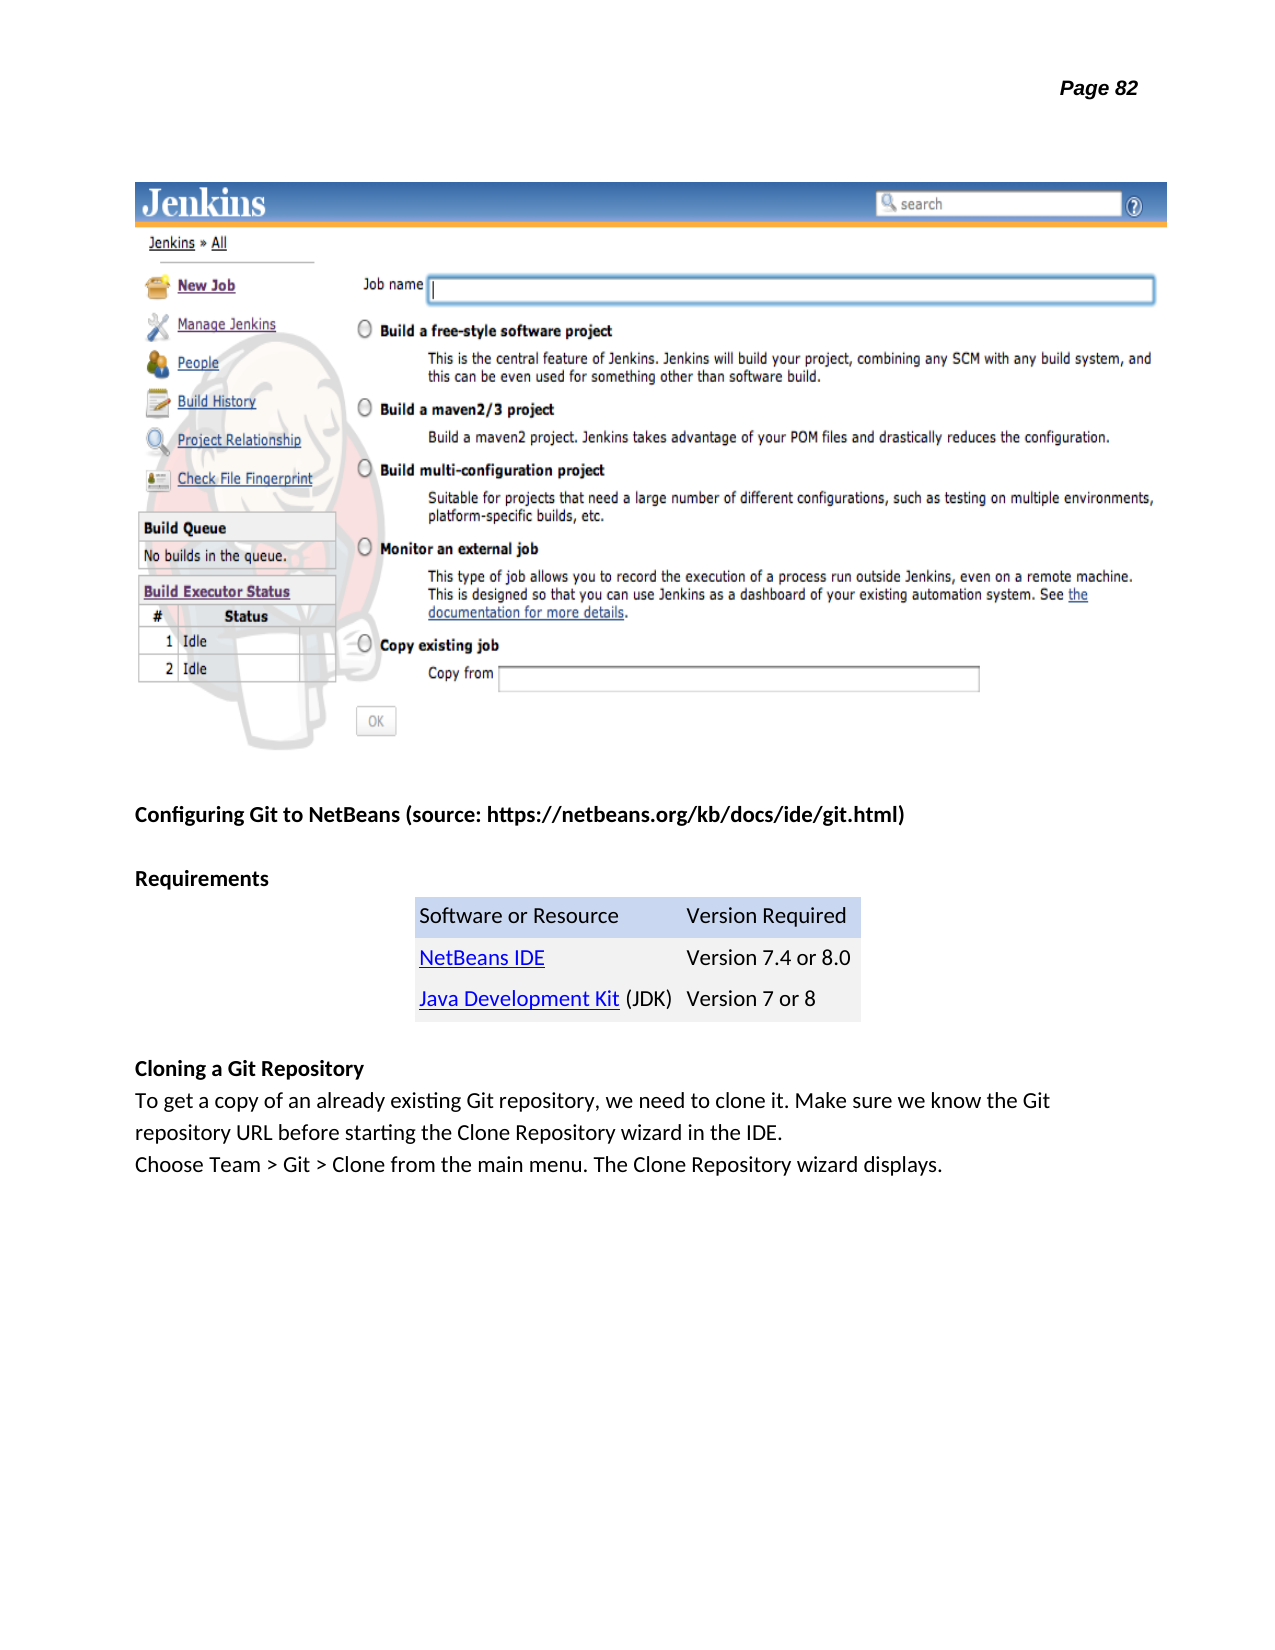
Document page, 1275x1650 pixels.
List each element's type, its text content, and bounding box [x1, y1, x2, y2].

text To get a copy of an already existing Git repository, we need to clone it. Make sure we know the Git repository URL before starting the Clone Repository wizard in the IDE. [135, 1086, 1140, 1146]
table_cell NetBeans IDE [415, 938, 682, 980]
table_cell Java Development Kit (JDK) [415, 980, 682, 1022]
table_cell Version 7.4 or 8.0 [682, 938, 861, 980]
table_header Version Required [682, 897, 861, 938]
text Configuring Git to NetBeans (source: https://netbeans.org/kb/docs/ide/git.html) [135, 800, 1140, 828]
table_cell Version 7 or 8 [682, 980, 861, 1022]
text Requirements [135, 864, 1140, 892]
table_header Software or Resource [415, 897, 682, 938]
picture [135, 182, 1167, 764]
text Cloning a Git Repository [135, 1054, 1140, 1082]
text Choose Team > Git > Clone from the main menu. The Clone Repository wizard displays. [135, 1150, 1140, 1178]
